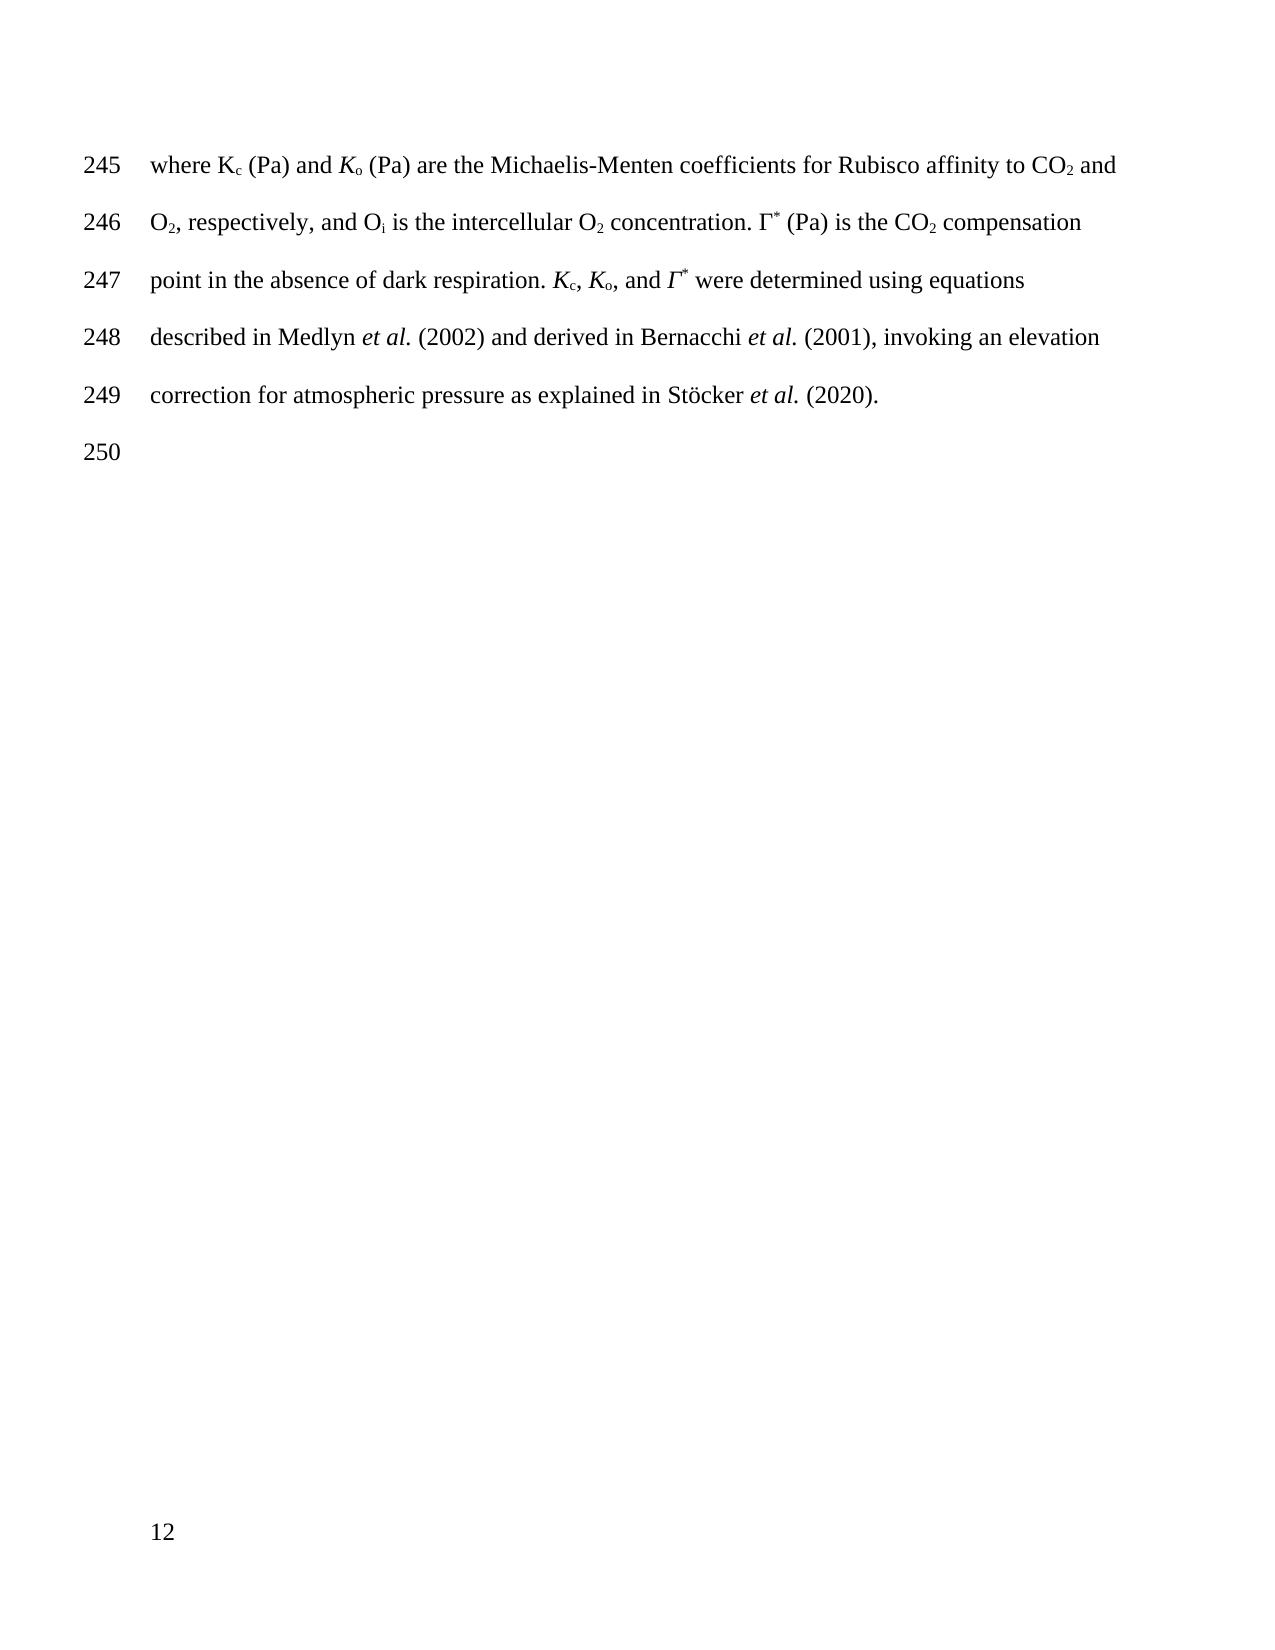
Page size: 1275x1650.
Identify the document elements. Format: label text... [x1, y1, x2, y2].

text where Kc (Pa) and Ko (Pa) are the Michaelis-Menten coefficients for Rubisco affinity to CO2 and O2, respectively, and Oi is the intercellular O2 concentration. Γ* (Pa) is the CO2 compensation point in the absence of dark respiration. Kc, Ko, and Γ* were determined using equations described in Medlyn et al. (2002) and derived in Bernacchi et al. (2001), invoking an elevation correction for atmospheric pressure as explained in Stöcker et al. (2020). [150, 150, 1125, 409]
